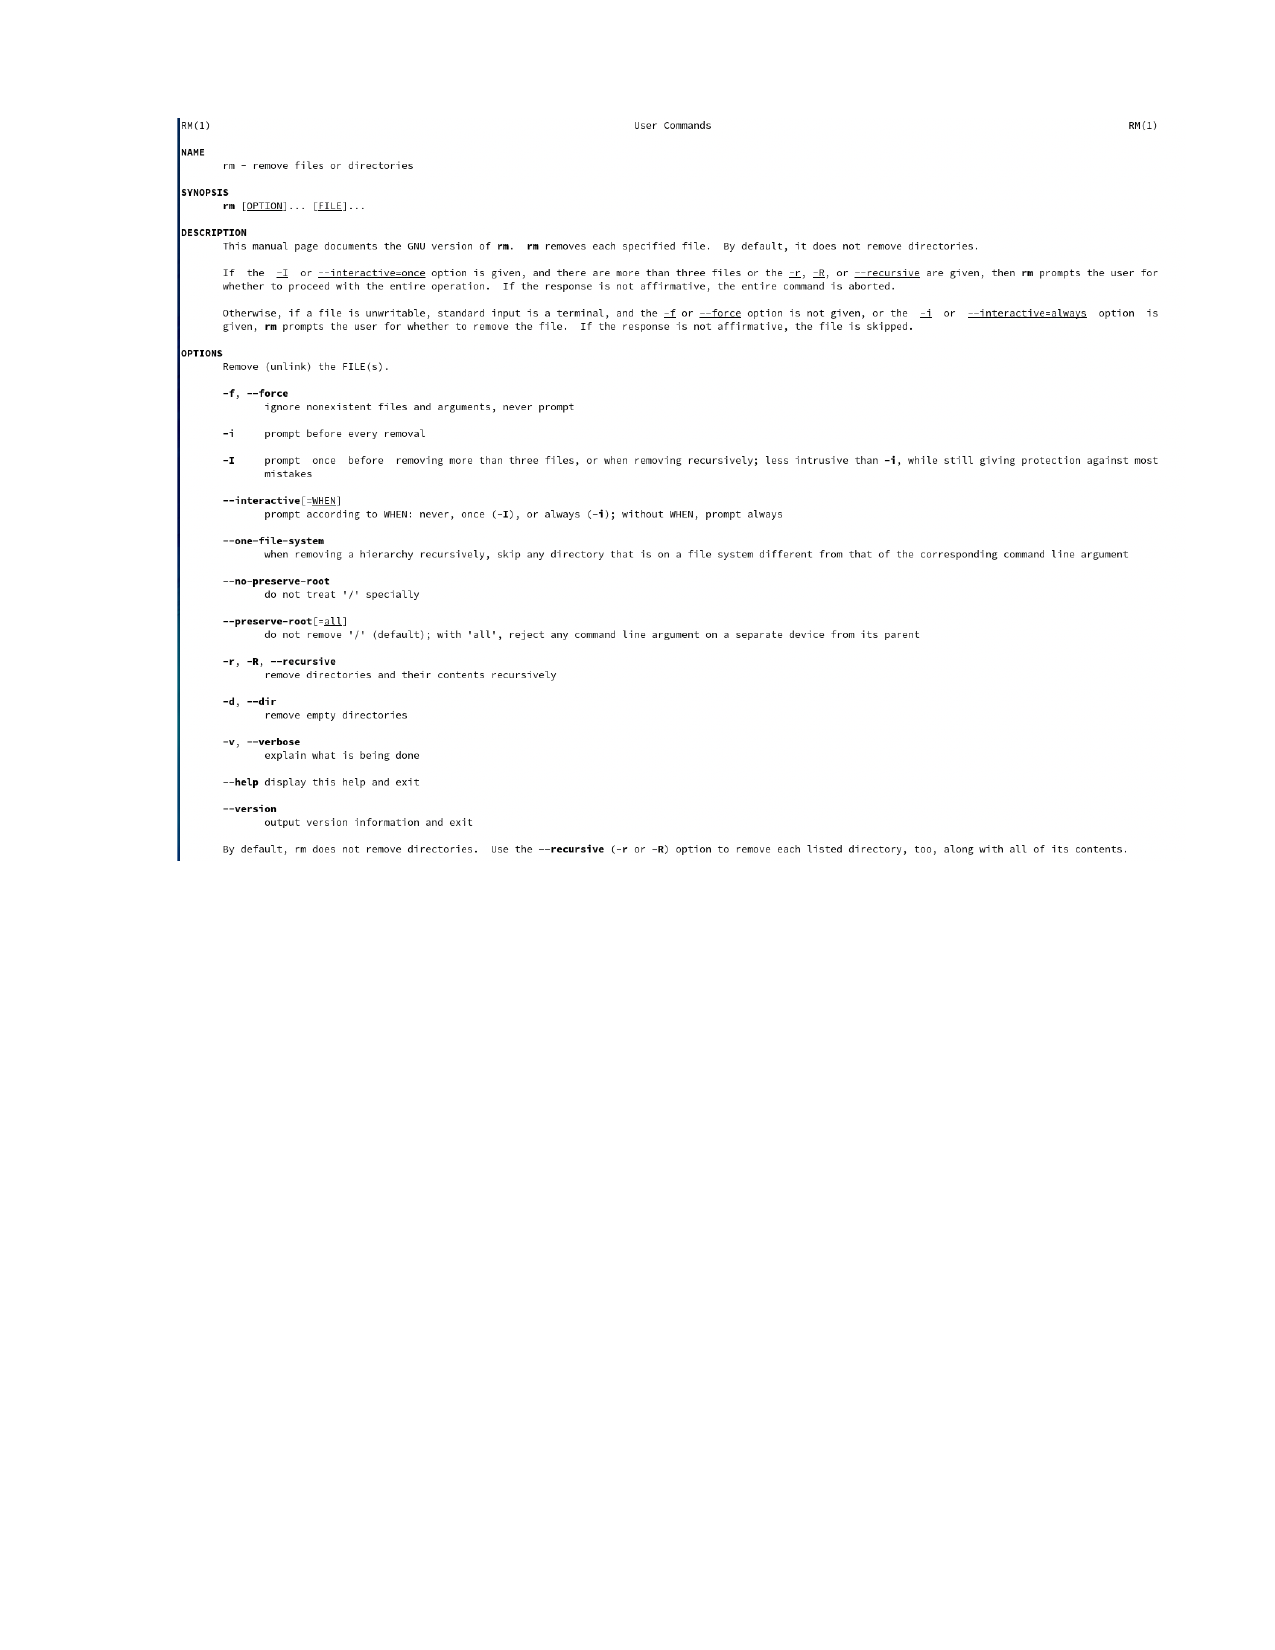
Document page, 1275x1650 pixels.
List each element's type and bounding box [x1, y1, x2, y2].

picture [177, 118, 1187, 861]
